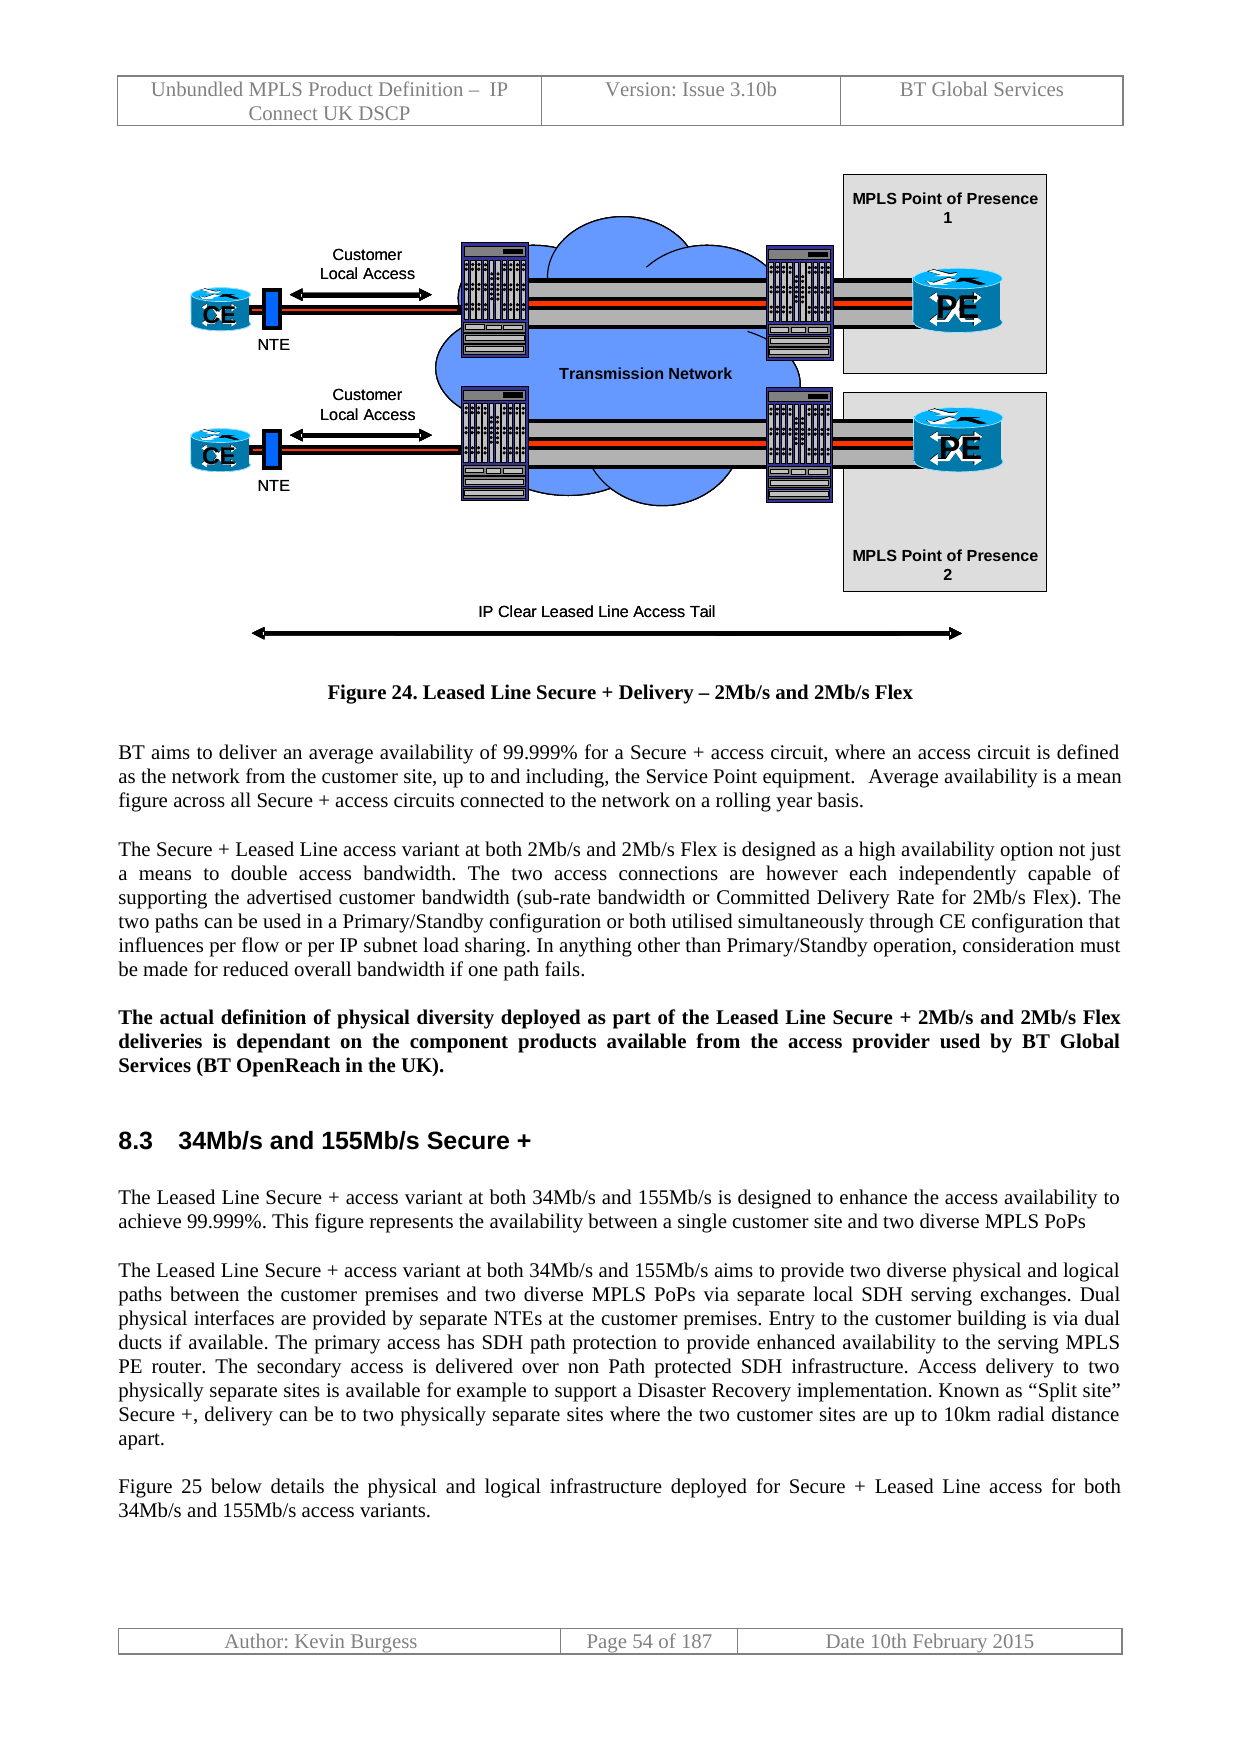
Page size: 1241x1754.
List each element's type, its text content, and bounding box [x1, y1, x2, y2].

text BT aims to deliver an average availability of 99.999% for a Secure + access circuit, where an access circuit is defined as the network from the customer site, up to and including, the Service Point equipment. Average availability is a mean figure across all Secure + access circuits connected to the network on a rolling year basis. [118, 740, 1122, 812]
text The Leased Line Secure + access variant at both 34Mb/s and 155Mb/s aims to provide two diverse physical and logical paths between the customer premises and two diverse MPLS PoPs via separate local SDH serving exchanges. Dual physical interfaces are provided by separate NTEs at the customer premises. Entry to the customer building is via dual ducts if available. The primary access has SDH path protection to provide enhanced availability to the serving MPLS PE router. The secondary access is delivered over non Path protected SDH infrastructure. Access delivery to two physically separate sites is available for example to support a Disaster Recovery implementation. Known as “Split site” Secure +, delivery can be to two physically separate sites where the two customer sites are up to 10km radial distance apart. [118, 1257, 1122, 1450]
text The actual definition of physical diversity deployed as part of the Leased Line Secure + 2Mb/s and 2Mb/s Flex deliveries is dependant on the component products available from the access provider used by BT Global Services (BT OpenReach in the UK). [118, 1005, 1122, 1077]
text The Secure + Leased Line access variant at both 2Mb/s and 2Mb/s Flex is designed as a high availability option not just a means to double access bandwidth. The two access connections are however each independently capable of supporting the advertised customer bandwidth (sub-rate bandwidth or Committed Delivery Rate for 2Mb/s Flex). The two paths can be used in a Primary/Standby configuration or both utilised simultaneously through CE configuration that influences per flow or per IP subnet load sharing. In anything other than Primary/Standby operation, consideration must be made for reduced overall bandwidth if one path fails. [118, 837, 1122, 981]
text Figure 25 below details the physical and logical infrastructure deployed for Secure + Leased Line access for both 34Mb/s and 155Mb/s access variants. [118, 1474, 1122, 1522]
subtitle 34Mb/s and 155Mb/s Secure + [118, 1126, 1122, 1155]
text Figure 24. Leased Line Secure + Delivery – 2Mb/s and 2Mb/s Flex [118, 680, 1122, 704]
text The Leased Line Secure + access variant at both 34Mb/s and 155Mb/s is designed to enhance the access availability to achieve 99.999%. This figure represents the availability between a single customer site and two diverse MPLS PoPs [118, 1185, 1122, 1233]
